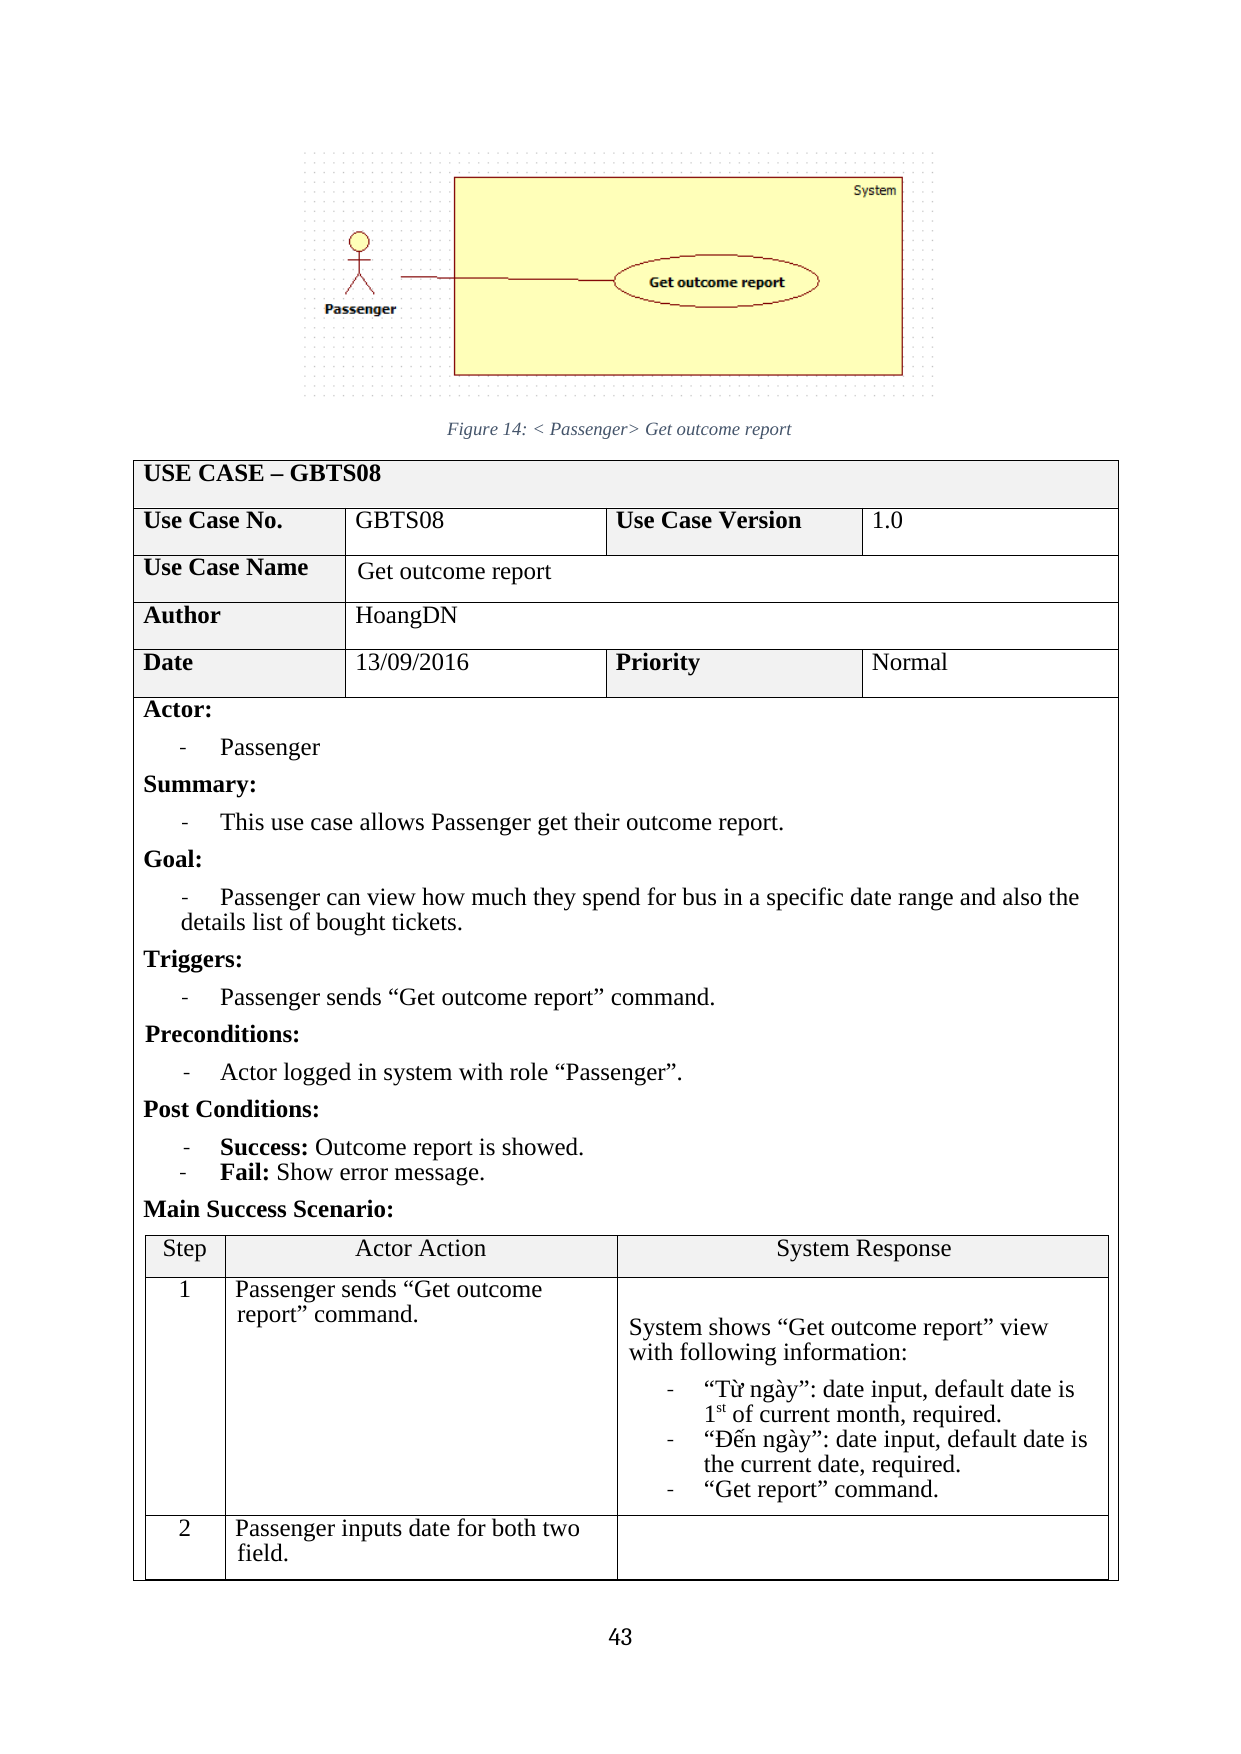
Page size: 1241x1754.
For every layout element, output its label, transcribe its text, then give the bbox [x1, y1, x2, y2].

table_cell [134, 698, 1118, 1580]
table_cell 13/09/2016 [346, 650, 606, 697]
table_cell HoangDN [346, 603, 1118, 649]
table_cell Priority [607, 650, 862, 697]
table_cell Use Case Version [607, 509, 862, 555]
table_cell Date [134, 650, 345, 697]
table_header USE CASE – GBTS08 [134, 461, 1118, 507]
picture [302, 150, 938, 400]
table_cell Author [134, 603, 345, 649]
table_cell Use Case No. [134, 509, 345, 555]
table_cell 1.0 [863, 509, 1118, 555]
table_cell Use Case Name [134, 556, 345, 602]
table_cell GBTS08 [346, 509, 606, 555]
text Figure 14: < Passenger> Get outcome report [150, 418, 1090, 439]
table_cell Get outcome report [346, 556, 1118, 602]
table_cell Normal [863, 650, 1118, 697]
